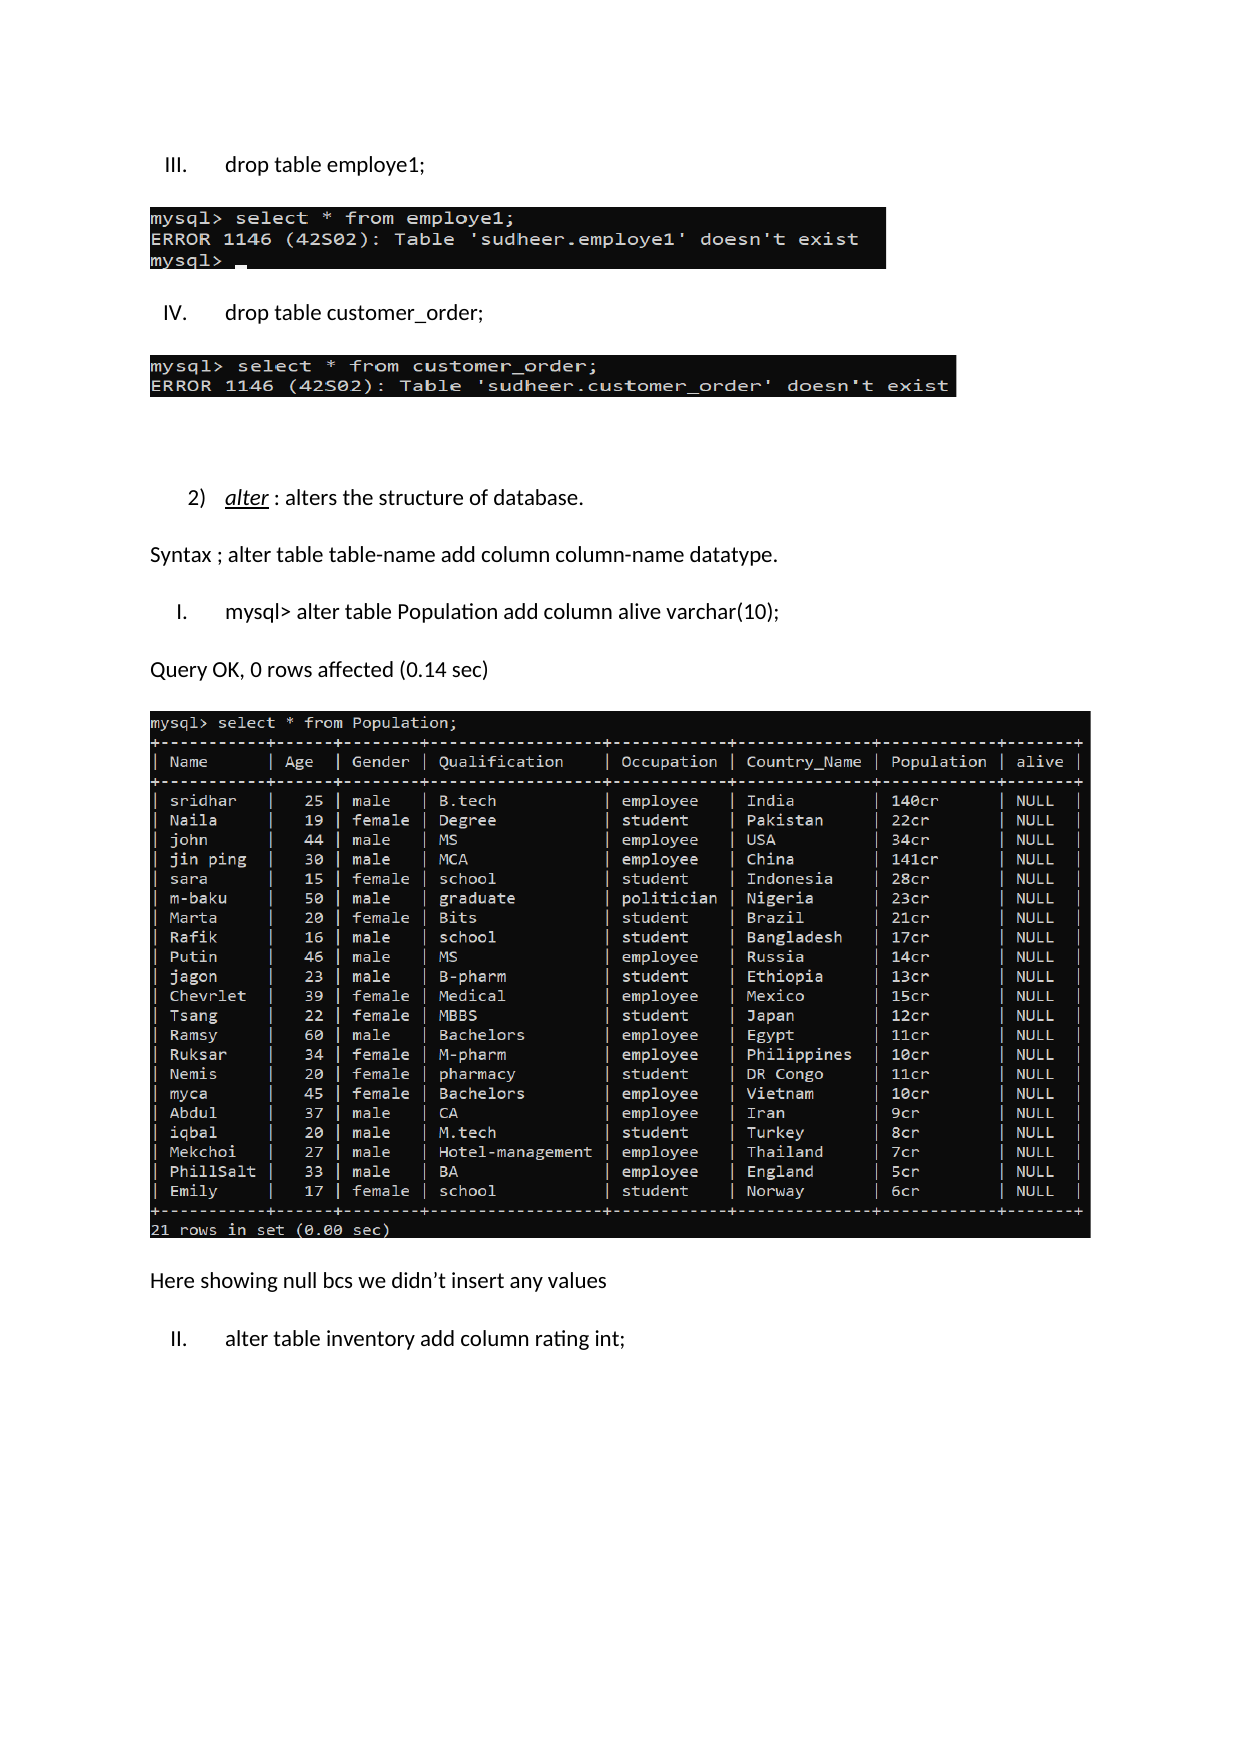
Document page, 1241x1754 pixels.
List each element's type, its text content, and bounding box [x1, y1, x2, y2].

list mysql> alter table Population add column alive varchar(10); [187, 597, 1090, 626]
text Query OK, 0 rows affected (0.14 sec) [150, 655, 1090, 683]
list alter table inventory add column rating int; [187, 1324, 1090, 1352]
picture [150, 207, 887, 269]
picture [150, 711, 1091, 1238]
picture [150, 355, 957, 397]
list drop table employe1; [187, 150, 1090, 178]
list alter : alters the structure of database. [187, 483, 1090, 511]
text Here showing null bcs we didn’t insert any values [150, 1266, 1090, 1294]
text Syntax ; alter table table-name add column column-name datatype. [150, 540, 1090, 568]
list drop table customer_order; [187, 298, 1090, 326]
